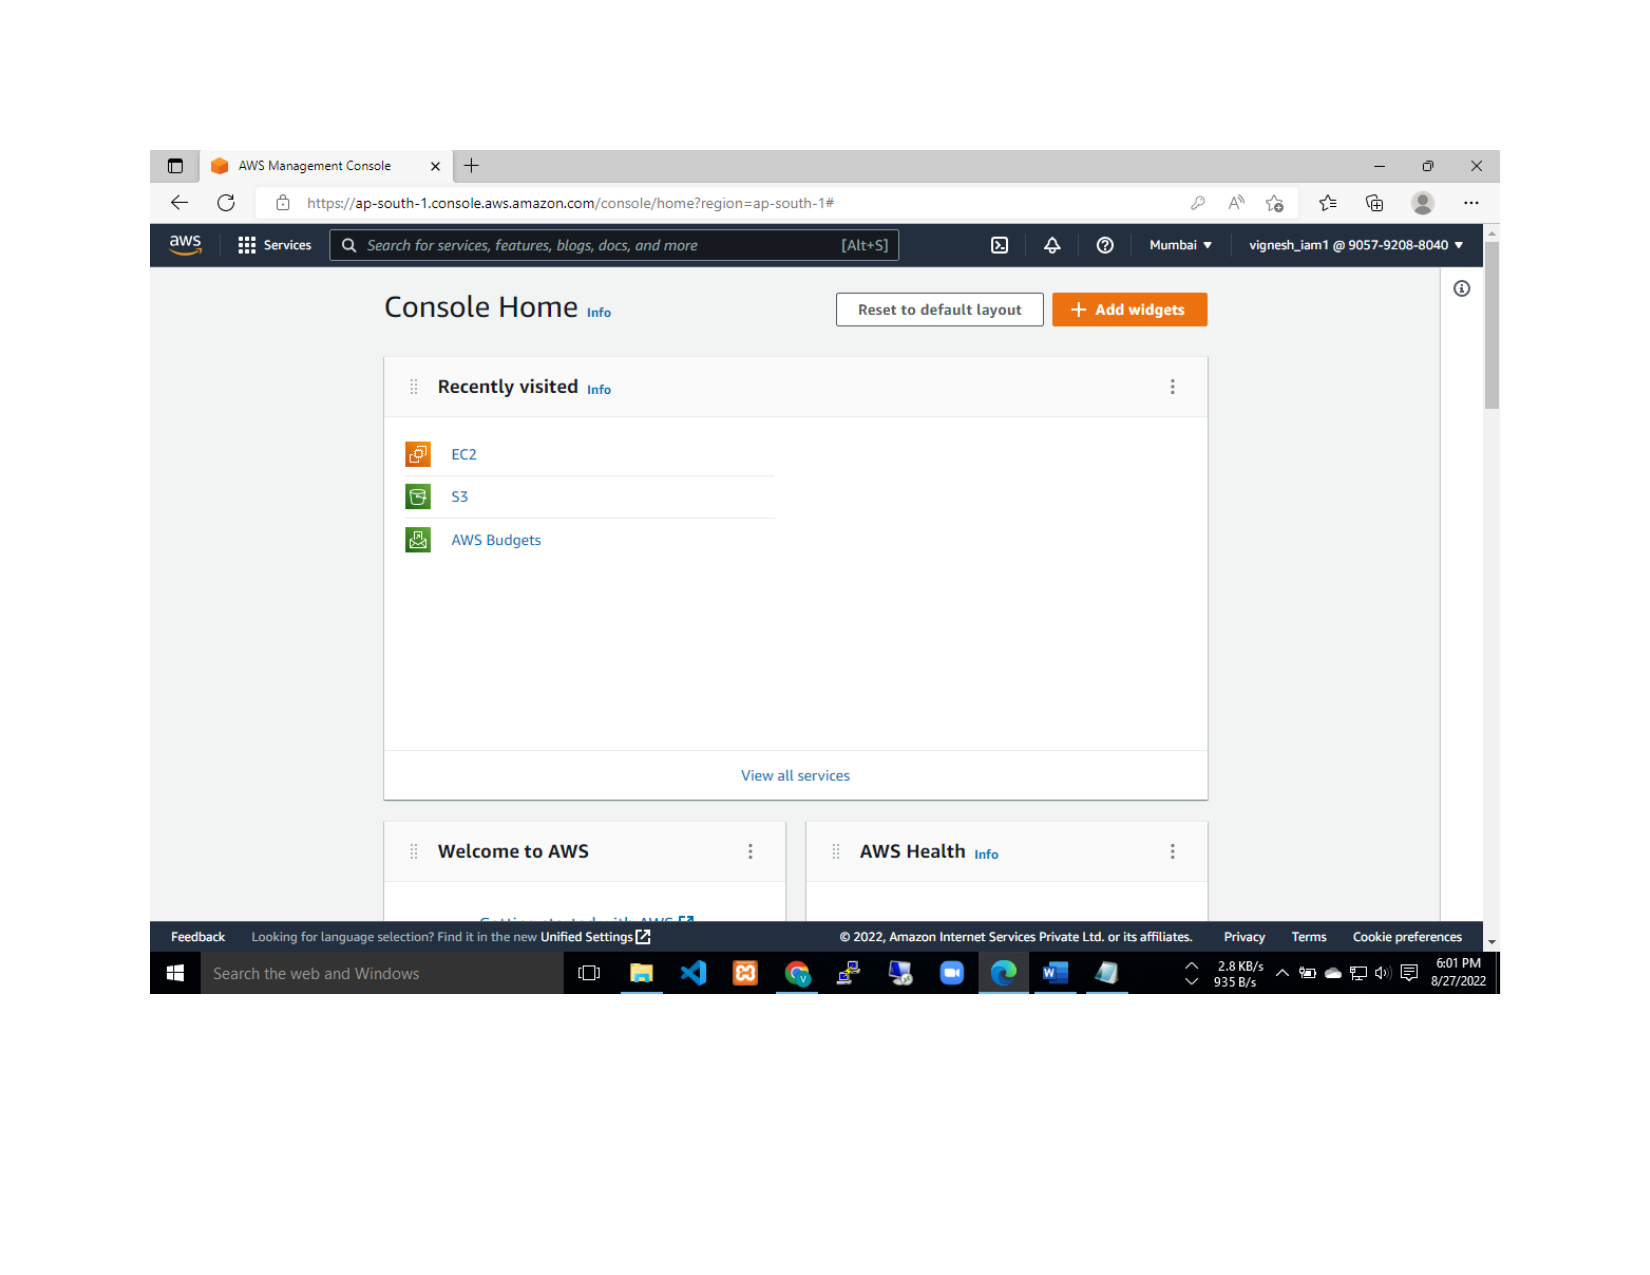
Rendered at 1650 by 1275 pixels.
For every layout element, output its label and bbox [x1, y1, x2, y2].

picture [150, 150, 1500, 994]
